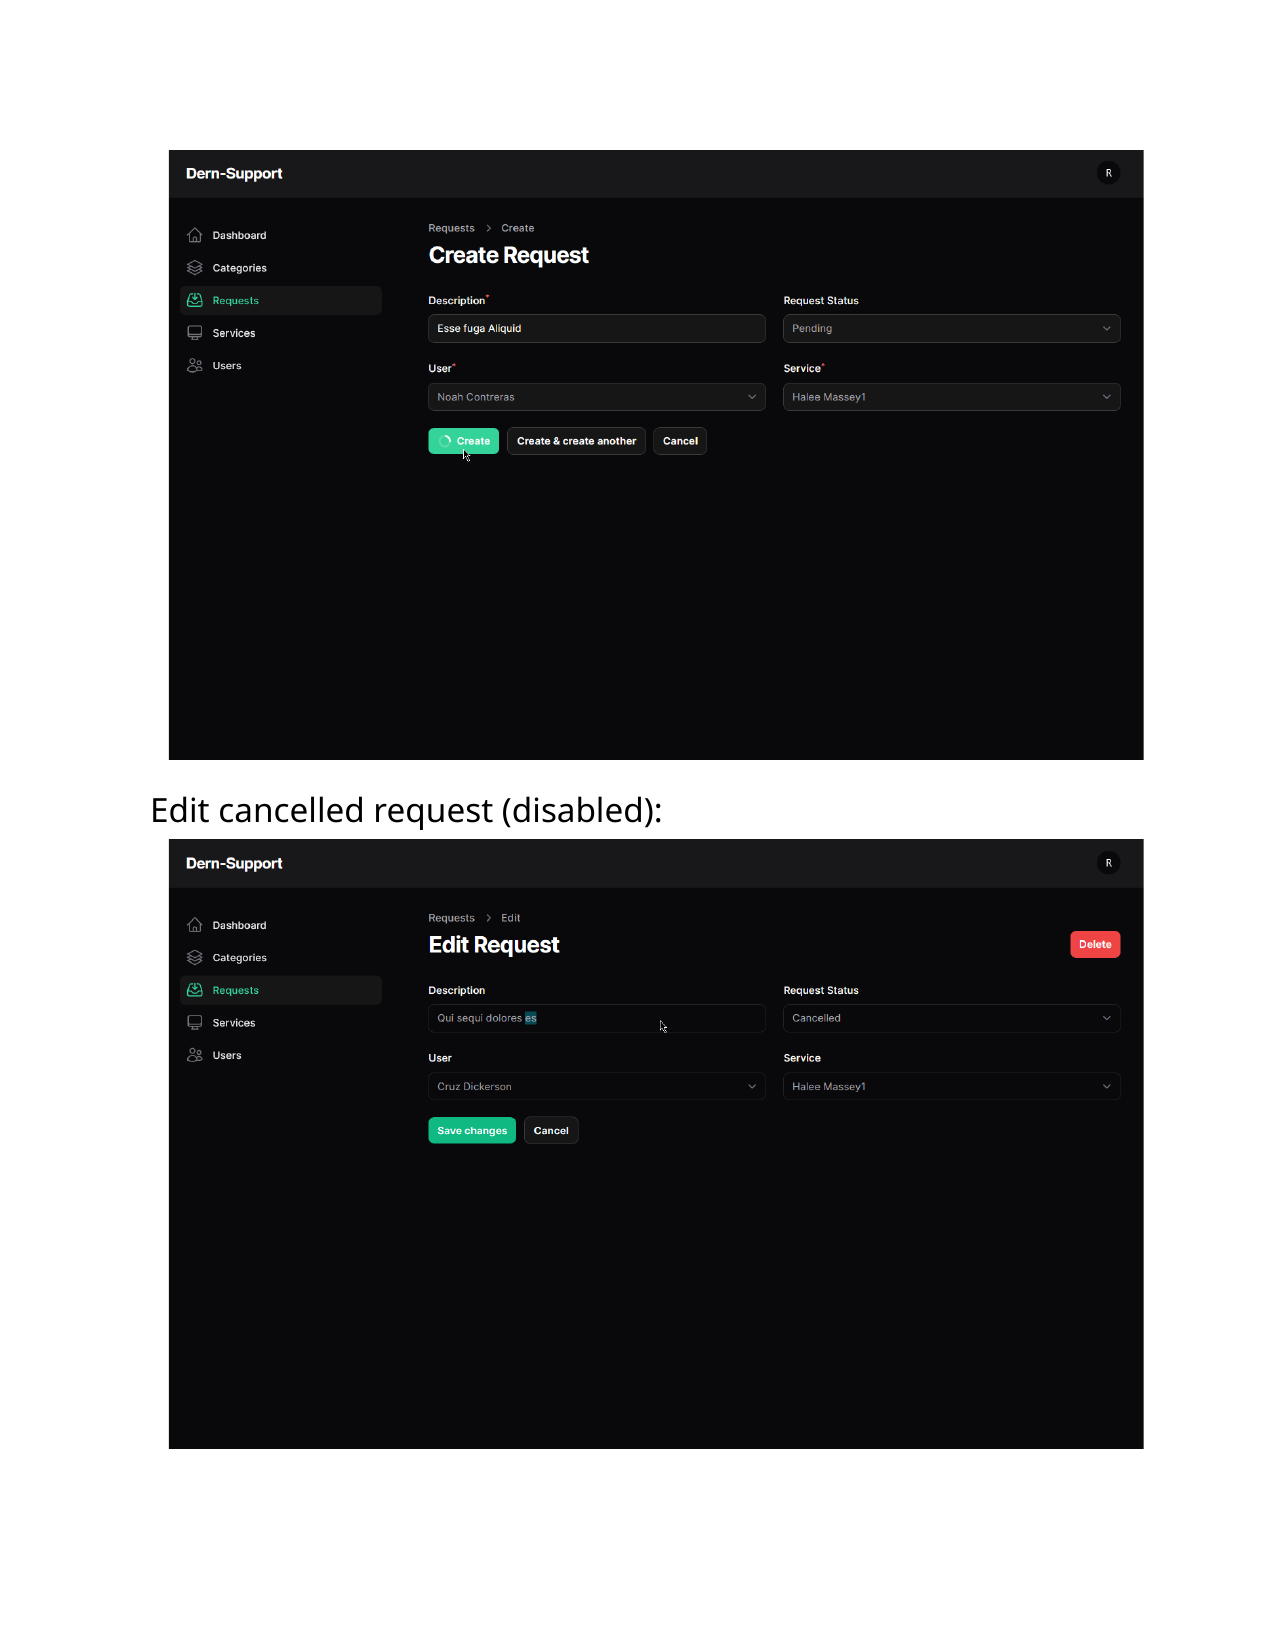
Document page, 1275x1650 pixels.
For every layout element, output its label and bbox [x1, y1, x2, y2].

picture [168, 839, 1144, 1449]
picture [168, 150, 1144, 760]
